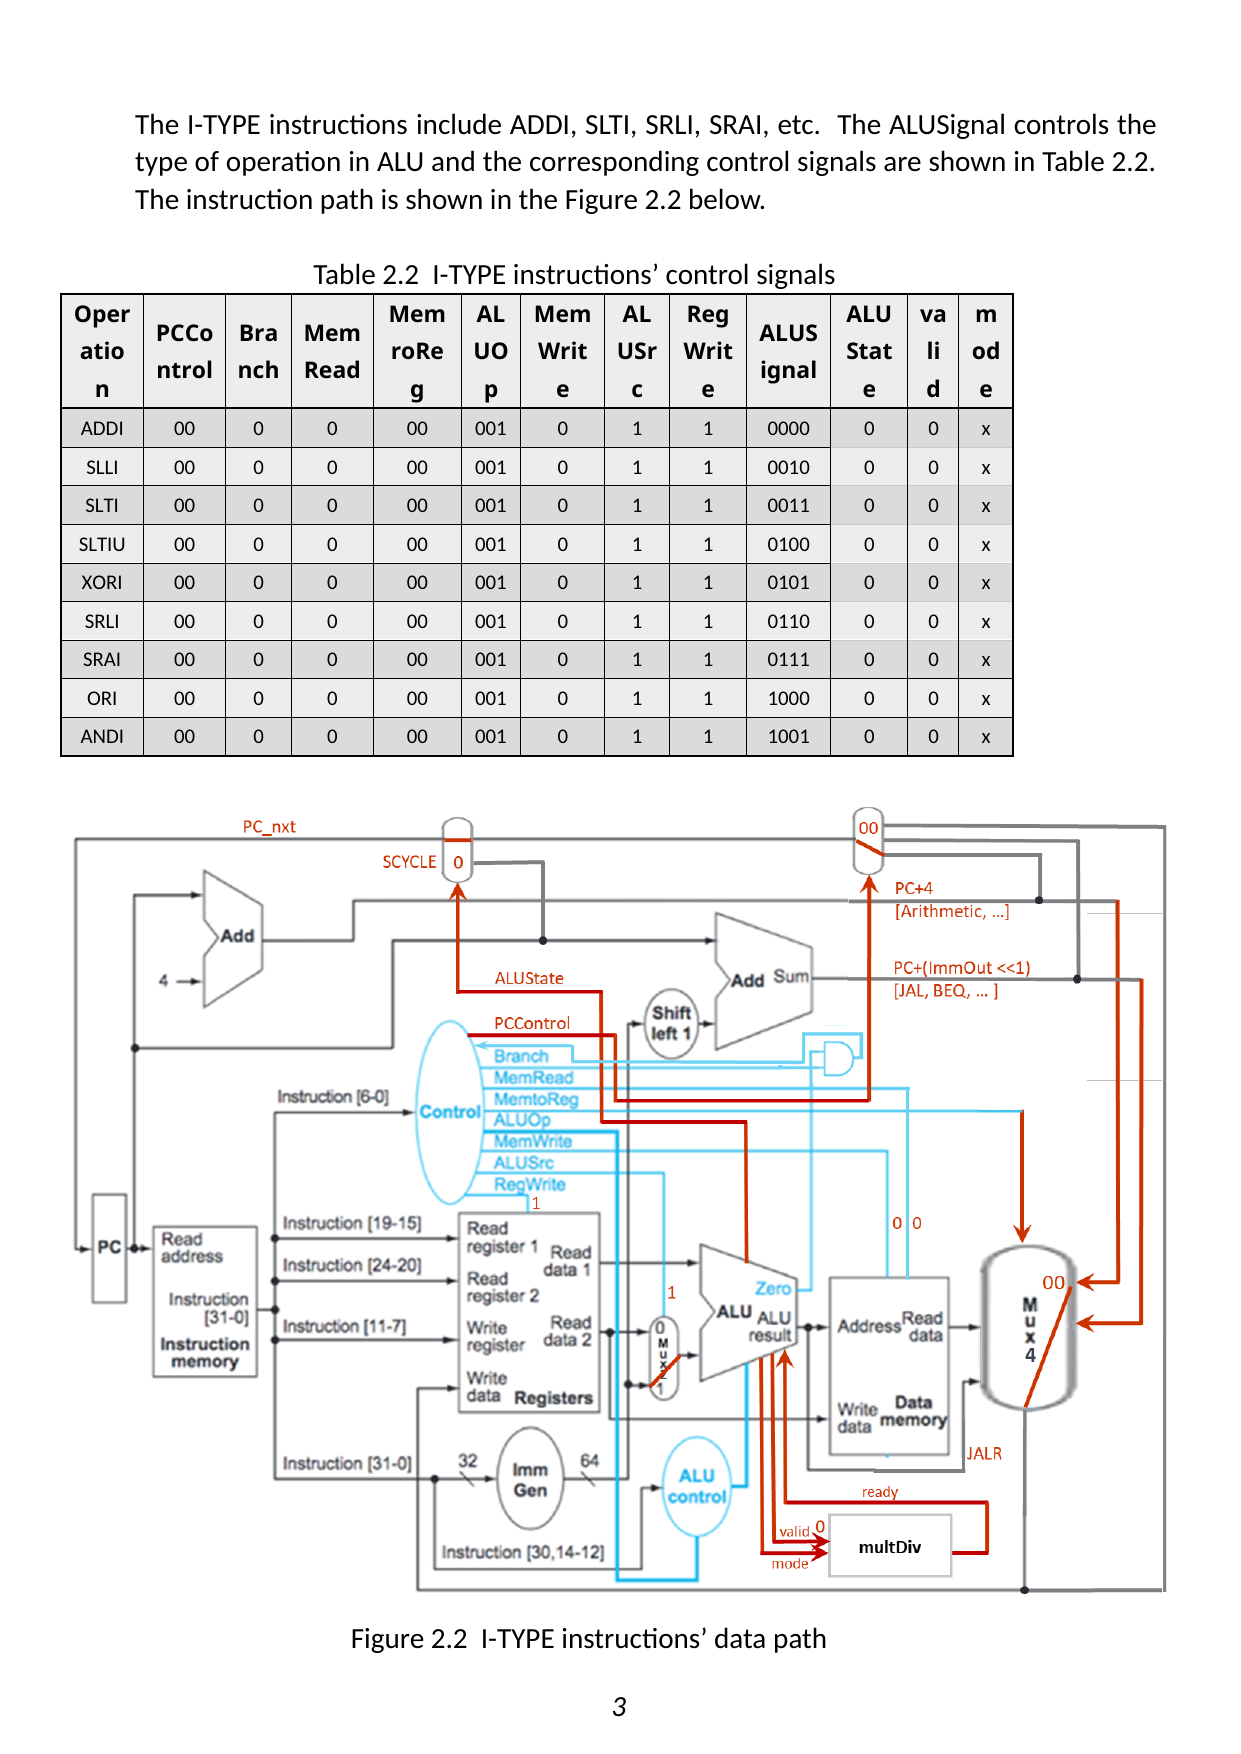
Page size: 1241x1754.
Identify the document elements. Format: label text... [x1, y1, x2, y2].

table_header MemRead [292, 295, 373, 407]
table_cell 00 [374, 448, 461, 485]
table_cell 0111 [747, 641, 830, 678]
table_cell 1 [605, 486, 669, 524]
table_cell 0 [521, 486, 604, 524]
table_cell 0 [292, 486, 373, 524]
table_cell SLTI [62, 486, 143, 524]
table_cell 0 [521, 641, 604, 678]
table_cell 0 [831, 718, 907, 755]
table_cell 0 [908, 448, 958, 485]
table_cell 0 [831, 564, 907, 601]
table_cell 001 [462, 679, 520, 717]
table_cell 0 [521, 718, 604, 755]
table_cell x [959, 564, 1012, 601]
table_cell 0110 [747, 602, 830, 639]
table_header PCControl [144, 295, 225, 407]
table_cell 00 [374, 409, 461, 447]
table_cell XORI [62, 564, 143, 601]
table_cell x [959, 448, 1012, 485]
table_cell 001 [462, 448, 520, 485]
table_header ALUOp [462, 295, 520, 407]
list Figure 2.2 I-TYPE instructions’ data path [235, 1620, 1157, 1657]
table_cell SRLI [62, 602, 143, 639]
table_cell x [959, 641, 1012, 678]
table_cell 0 [908, 602, 958, 639]
table_cell 1 [670, 679, 746, 717]
table_cell 00 [374, 641, 461, 678]
table_cell 1 [605, 641, 669, 678]
list Table 2.2 I-TYPE instructions’ control signals [135, 255, 1157, 293]
table_cell 00 [374, 718, 461, 755]
table_cell 0 [292, 448, 373, 485]
table_cell 00 [144, 486, 225, 524]
table_cell 1001 [747, 718, 830, 755]
table_cell 0 [226, 641, 291, 678]
table_cell 0 [226, 409, 291, 447]
table_cell x [959, 679, 1012, 717]
table_cell 0 [521, 564, 604, 601]
table_cell 0 [521, 602, 604, 639]
table_header Branch [226, 295, 291, 407]
table_cell x [959, 602, 1012, 639]
table_header MemWrite [521, 295, 604, 407]
table_cell 001 [462, 525, 520, 562]
table_cell 0 [292, 525, 373, 562]
picture [60, 804, 1167, 1610]
table_cell 0 [908, 718, 958, 755]
table_cell 0100 [747, 525, 830, 562]
table_cell 1 [670, 602, 746, 639]
table_cell 1 [670, 448, 746, 485]
table_cell 1 [605, 679, 669, 717]
table_cell 00 [144, 564, 225, 601]
table_cell 1 [670, 718, 746, 755]
table_cell 0 [292, 718, 373, 755]
table_cell 0010 [747, 448, 830, 485]
table_cell 1 [670, 564, 746, 601]
table_cell 1 [670, 525, 746, 562]
table_cell x [959, 718, 1012, 755]
table_cell 0 [831, 525, 907, 562]
table_cell 0011 [747, 486, 830, 524]
table_cell 1 [670, 641, 746, 678]
table_cell 001 [462, 486, 520, 524]
table_cell 00 [144, 641, 225, 678]
table_cell 00 [374, 486, 461, 524]
table_cell 001 [462, 718, 520, 755]
table_cell 0 [908, 679, 958, 717]
table_cell 0 [831, 448, 907, 485]
table_cell x [959, 409, 1012, 447]
table_cell 0 [831, 641, 907, 678]
table_cell 0 [908, 486, 958, 524]
table_cell 1 [605, 525, 669, 562]
table_cell ORI [62, 679, 143, 717]
table_cell 00 [144, 525, 225, 562]
table_cell 00 [374, 525, 461, 562]
table_header ALUSrc [605, 295, 669, 407]
table_cell 0 [226, 525, 291, 562]
table_cell 0000 [747, 409, 830, 447]
table_cell 001 [462, 409, 520, 447]
table_cell 001 [462, 602, 520, 639]
table_cell ADDI [62, 409, 143, 447]
table_cell 1 [605, 409, 669, 447]
table_cell 0 [521, 409, 604, 447]
table_cell ANDI [62, 718, 143, 755]
table_cell 1 [605, 448, 669, 485]
table_cell 0101 [747, 564, 830, 601]
table_cell 0 [226, 448, 291, 485]
table_header valid [908, 295, 958, 407]
table_cell 00 [144, 679, 225, 717]
table_cell 0 [292, 564, 373, 601]
table_cell SLTIU [62, 525, 143, 562]
table_cell 00 [144, 409, 225, 447]
table_cell 1 [605, 602, 669, 639]
table_cell 0 [831, 409, 907, 447]
table_header ALUSignal [747, 295, 830, 407]
table_cell SRAI [62, 641, 143, 678]
table_cell 0 [521, 525, 604, 562]
table_cell 0 [831, 679, 907, 717]
table_cell 0 [908, 525, 958, 562]
table_cell 00 [144, 448, 225, 485]
table_cell 00 [144, 602, 225, 639]
table_cell 0 [521, 448, 604, 485]
table_header Operation [62, 295, 143, 407]
table_cell 0 [292, 602, 373, 639]
table_cell 0 [908, 409, 958, 447]
table_cell x [959, 525, 1012, 562]
table_cell 00 [374, 564, 461, 601]
table_cell 1 [605, 718, 669, 755]
table_header mode [959, 295, 1012, 407]
table_cell 0 [226, 486, 291, 524]
table_cell 0 [908, 564, 958, 601]
table_cell x [959, 486, 1012, 524]
table_cell 00 [144, 718, 225, 755]
table_cell 0 [226, 564, 291, 601]
list The I-TYPE instructions include ADDI, SLTI, SRLI, SRAI, etc. The ALUSignal controls the type of operation in ALU and the corresponding control signals are shown in Table 2.2. The instruction path is shown in the Figure 2.2 below. [135, 105, 1157, 218]
table_cell 0 [292, 409, 373, 447]
table_header RegWrite [670, 295, 746, 407]
table_cell 001 [462, 641, 520, 678]
table_cell 0 [226, 679, 291, 717]
table_cell 0 [521, 679, 604, 717]
table_cell 1000 [747, 679, 830, 717]
table_cell 0 [831, 486, 907, 524]
table_cell SLLI [62, 448, 143, 485]
table_cell 1 [670, 486, 746, 524]
table_cell 1 [605, 564, 669, 601]
table_cell 1 [670, 409, 746, 447]
table_cell 00 [374, 679, 461, 717]
table_cell 00 [374, 602, 461, 639]
table_cell 0 [831, 602, 907, 639]
table_cell 0 [226, 718, 291, 755]
table_cell 001 [462, 564, 520, 601]
table_cell 0 [226, 602, 291, 639]
table_header MemroReg [374, 295, 461, 407]
table_header ALUState [831, 295, 907, 407]
table_cell 0 [908, 641, 958, 678]
table_cell 0 [292, 679, 373, 717]
table_cell 0 [292, 641, 373, 678]
